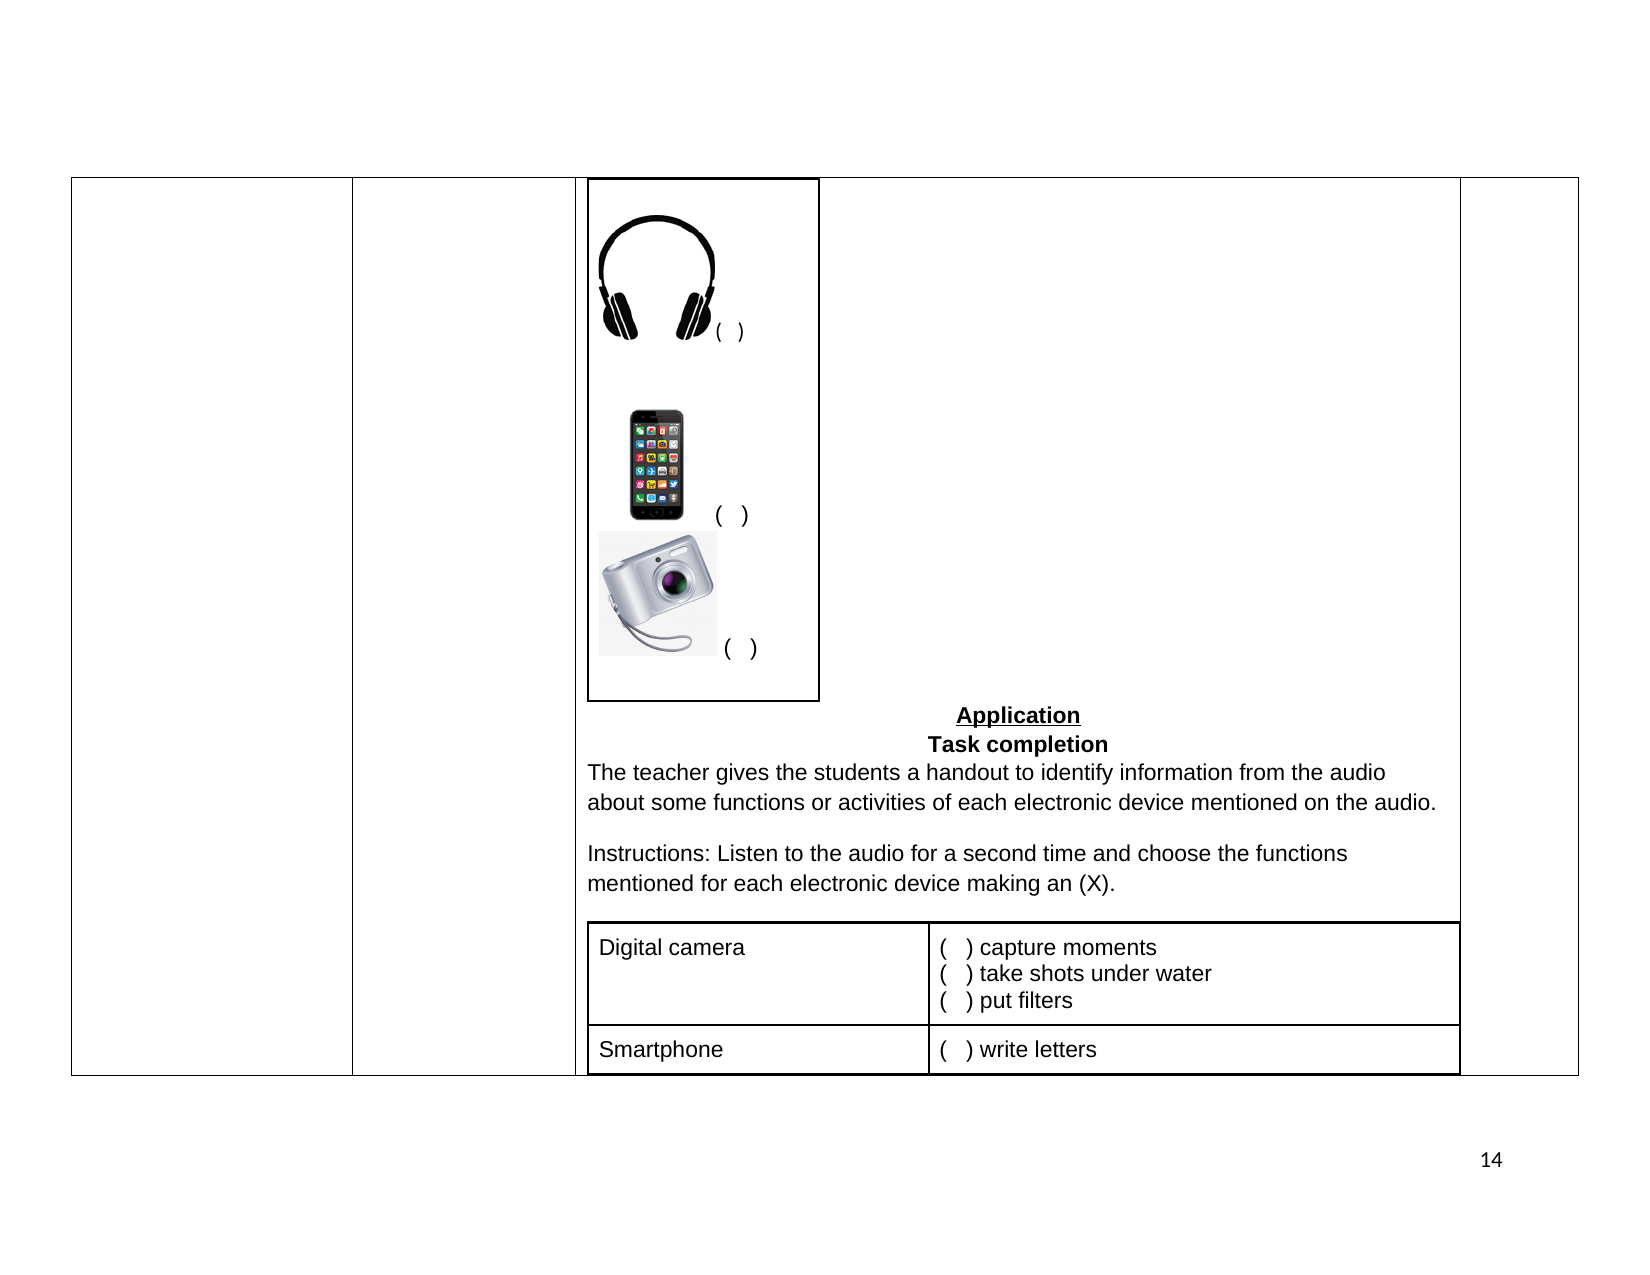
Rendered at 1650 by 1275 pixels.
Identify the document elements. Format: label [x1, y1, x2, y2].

table_cell [576, 178, 1460, 1075]
picture [598, 406, 715, 523]
picture [598, 531, 717, 656]
table_cell [1461, 178, 1578, 1075]
table_cell [353, 178, 575, 1075]
picture [598, 215, 715, 340]
table_cell [72, 178, 352, 1075]
